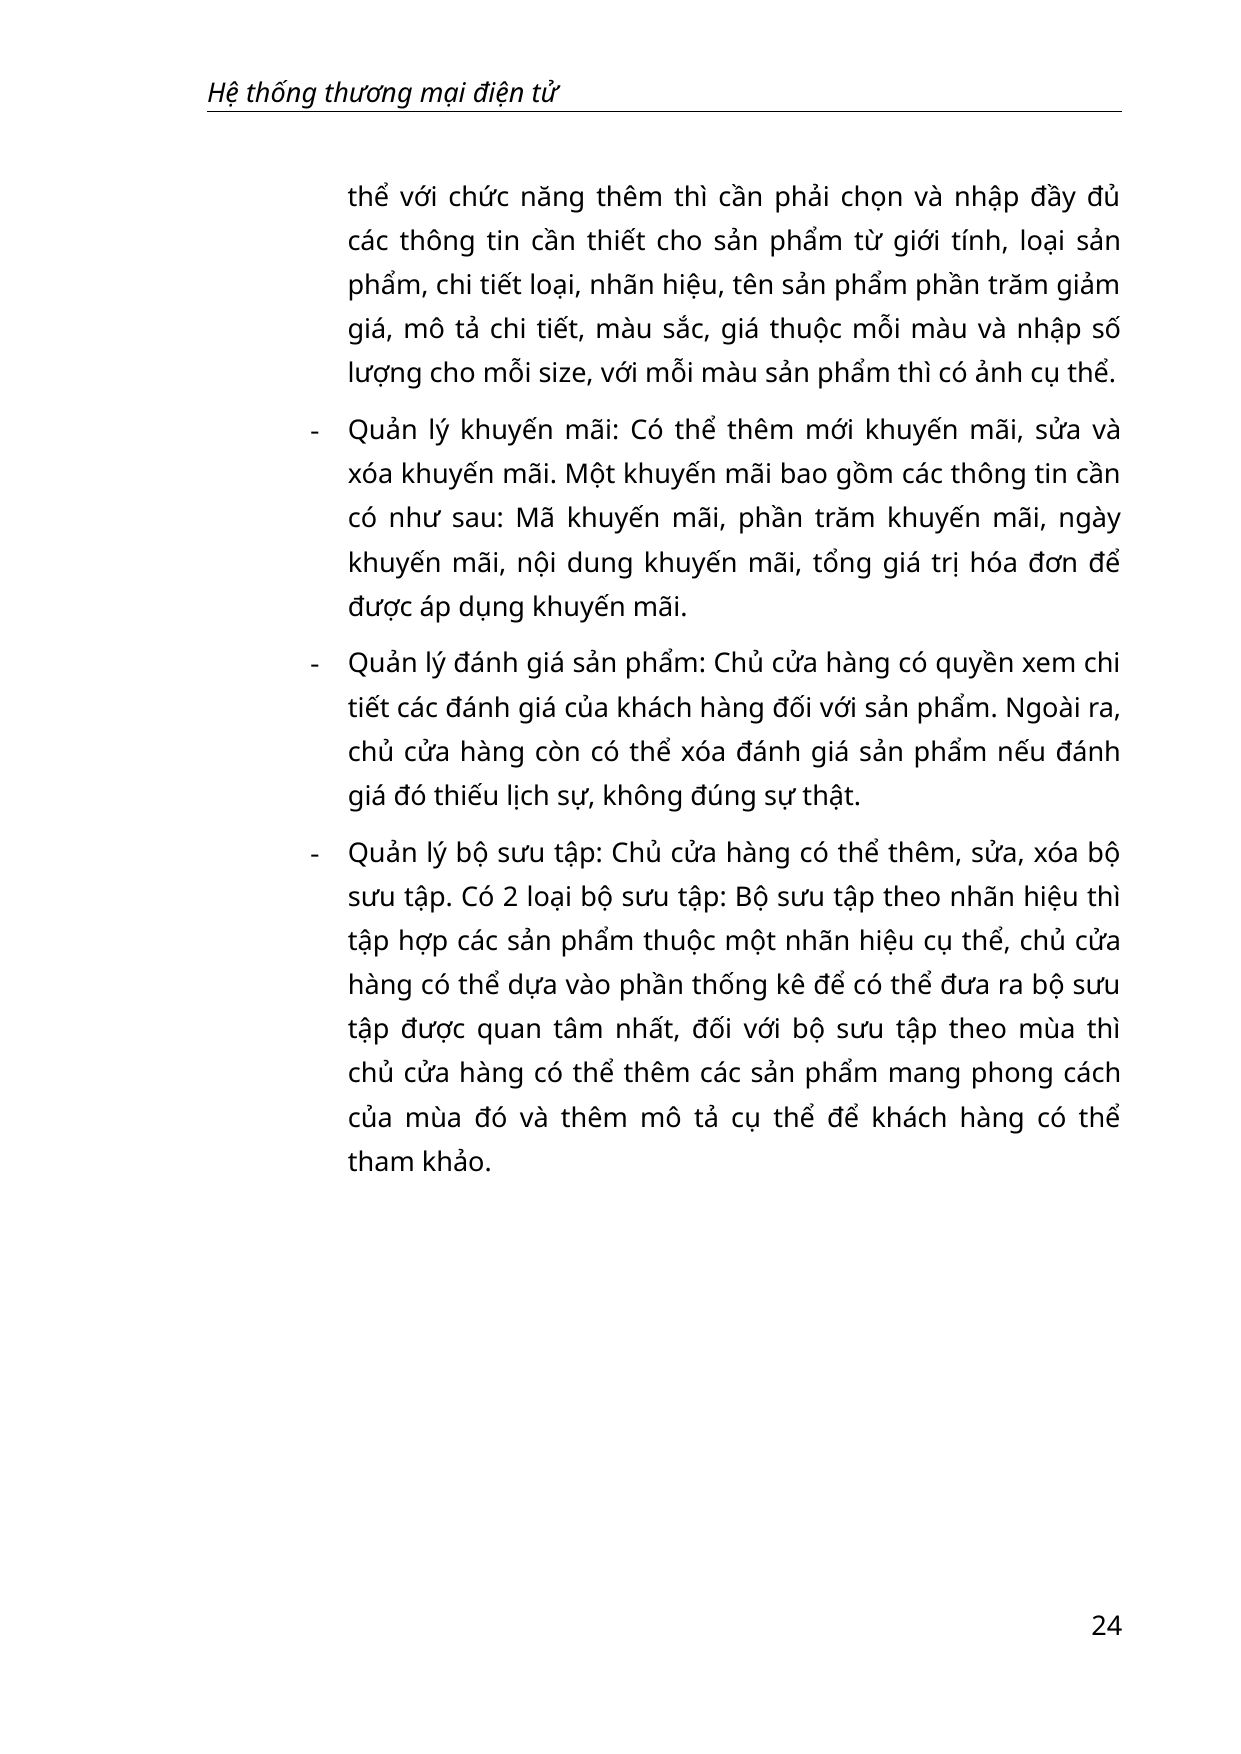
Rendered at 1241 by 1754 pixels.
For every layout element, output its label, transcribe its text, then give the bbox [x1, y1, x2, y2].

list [310, 177, 1122, 391]
list Quản lý đánh giá sản phẩm: Chủ cửa hàng có quyền xem chi tiết các đánh giá của khách hàng đối với sản phẩm. Ngoài ra, chủ cửa hàng còn có thể xóa đánh giá sản phẩm nếu đánh giá đó thiếu lịch sự, không đúng sự thật. [310, 644, 1122, 813]
list Quản lý bộ sưu tập: Chủ cửa hàng có thể thêm, sửa, xóa bộ sưu tập. Có 2 loại bộ sưu tập: Bộ sưu tập theo nhãn hiệu thì tập hợp các sản phẩm thuộc một nhãn hiệu cụ thể, chủ cửa hàng có thể dựa vào phần thống kê để có thể đưa ra bộ sưu tập được quan tâm nhất, đối với bộ sưu tập theo mùa thì chủ cửa hàng có thể thêm các sản phẩm mang phong cách của mùa đó và thêm mô tả cụ thể để khách hàng có thể tham khảo. [310, 833, 1122, 1179]
list Quản lý khuyến mãi: Có thể thêm mới khuyến mãi, sửa và xóa khuyến mãi. Một khuyến mãi bao gồm các thông tin cần có như sau: Mã khuyến mãi, phần trăm khuyến mãi, ngày khuyến mãi, nội dung khuyến mãi, tổng giá trị hóa đơn để được áp dụng khuyến mãi. [310, 411, 1122, 624]
